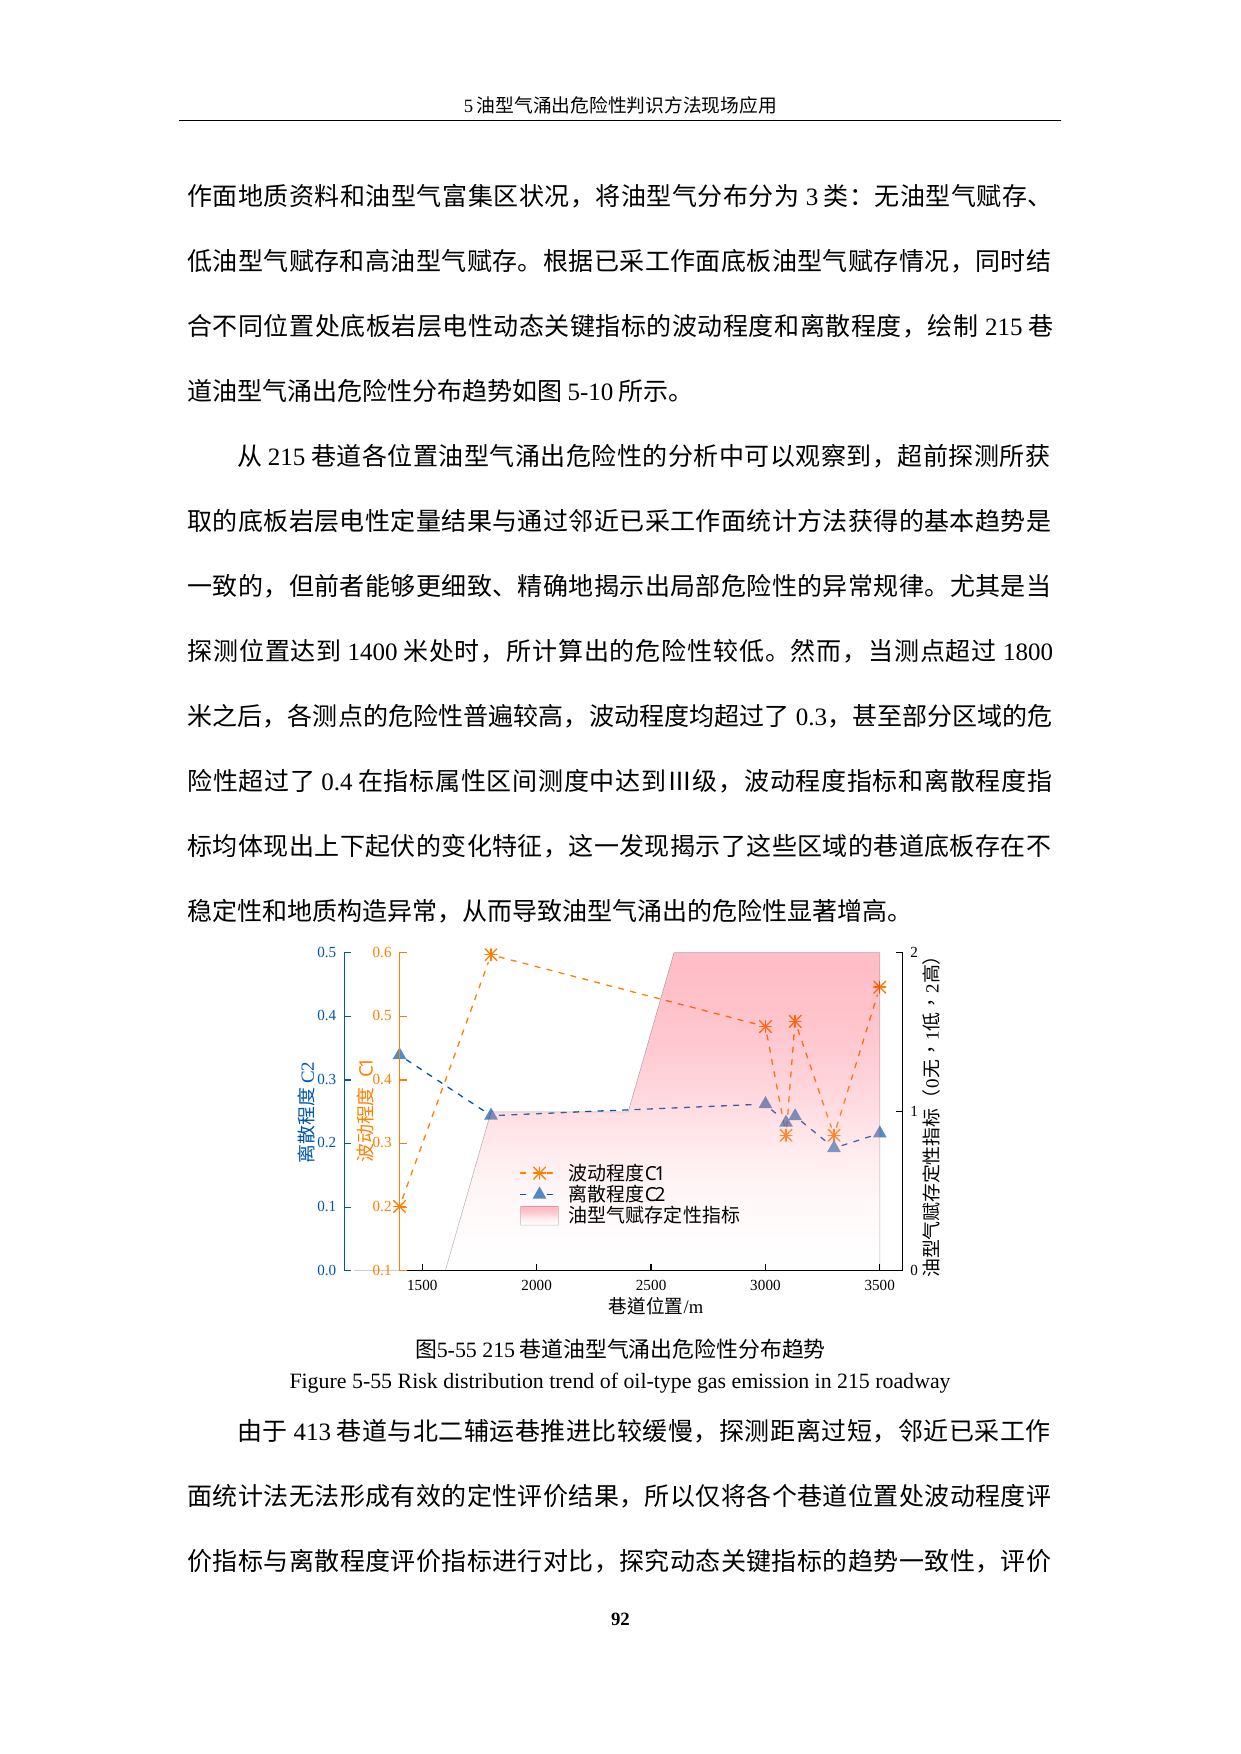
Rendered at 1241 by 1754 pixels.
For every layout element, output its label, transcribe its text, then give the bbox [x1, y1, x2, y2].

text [187, 1397, 1053, 1592]
text 从215巷道各位置油型气涌出危险性的分析中可以观察到，超前探测所获取的底板岩层电性定量结果与通过邻近已采工作面统计方法获得的基本趋势是一致的，但前者能够更细致、精确地揭示出局部危险性的异常规律。尤其是当探测位置达到1400米处时，所计算出的危险性较低。然而，当测点超过1800米之后，各测点的危险性普遍较高，波动程度均超过了0.3，甚至部分区域的危险性超过了0.4在指标属性区间测度中达到Ⅲ级，波动程度指标和离散程度指标均体现出上下起伏的变化特征，这一发现揭示了这些区域的巷道底板存在不稳定性和地质构造异常，从而导致油型气涌出的危险性显著增高。 [187, 422, 1053, 942]
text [187, 162, 1053, 422]
